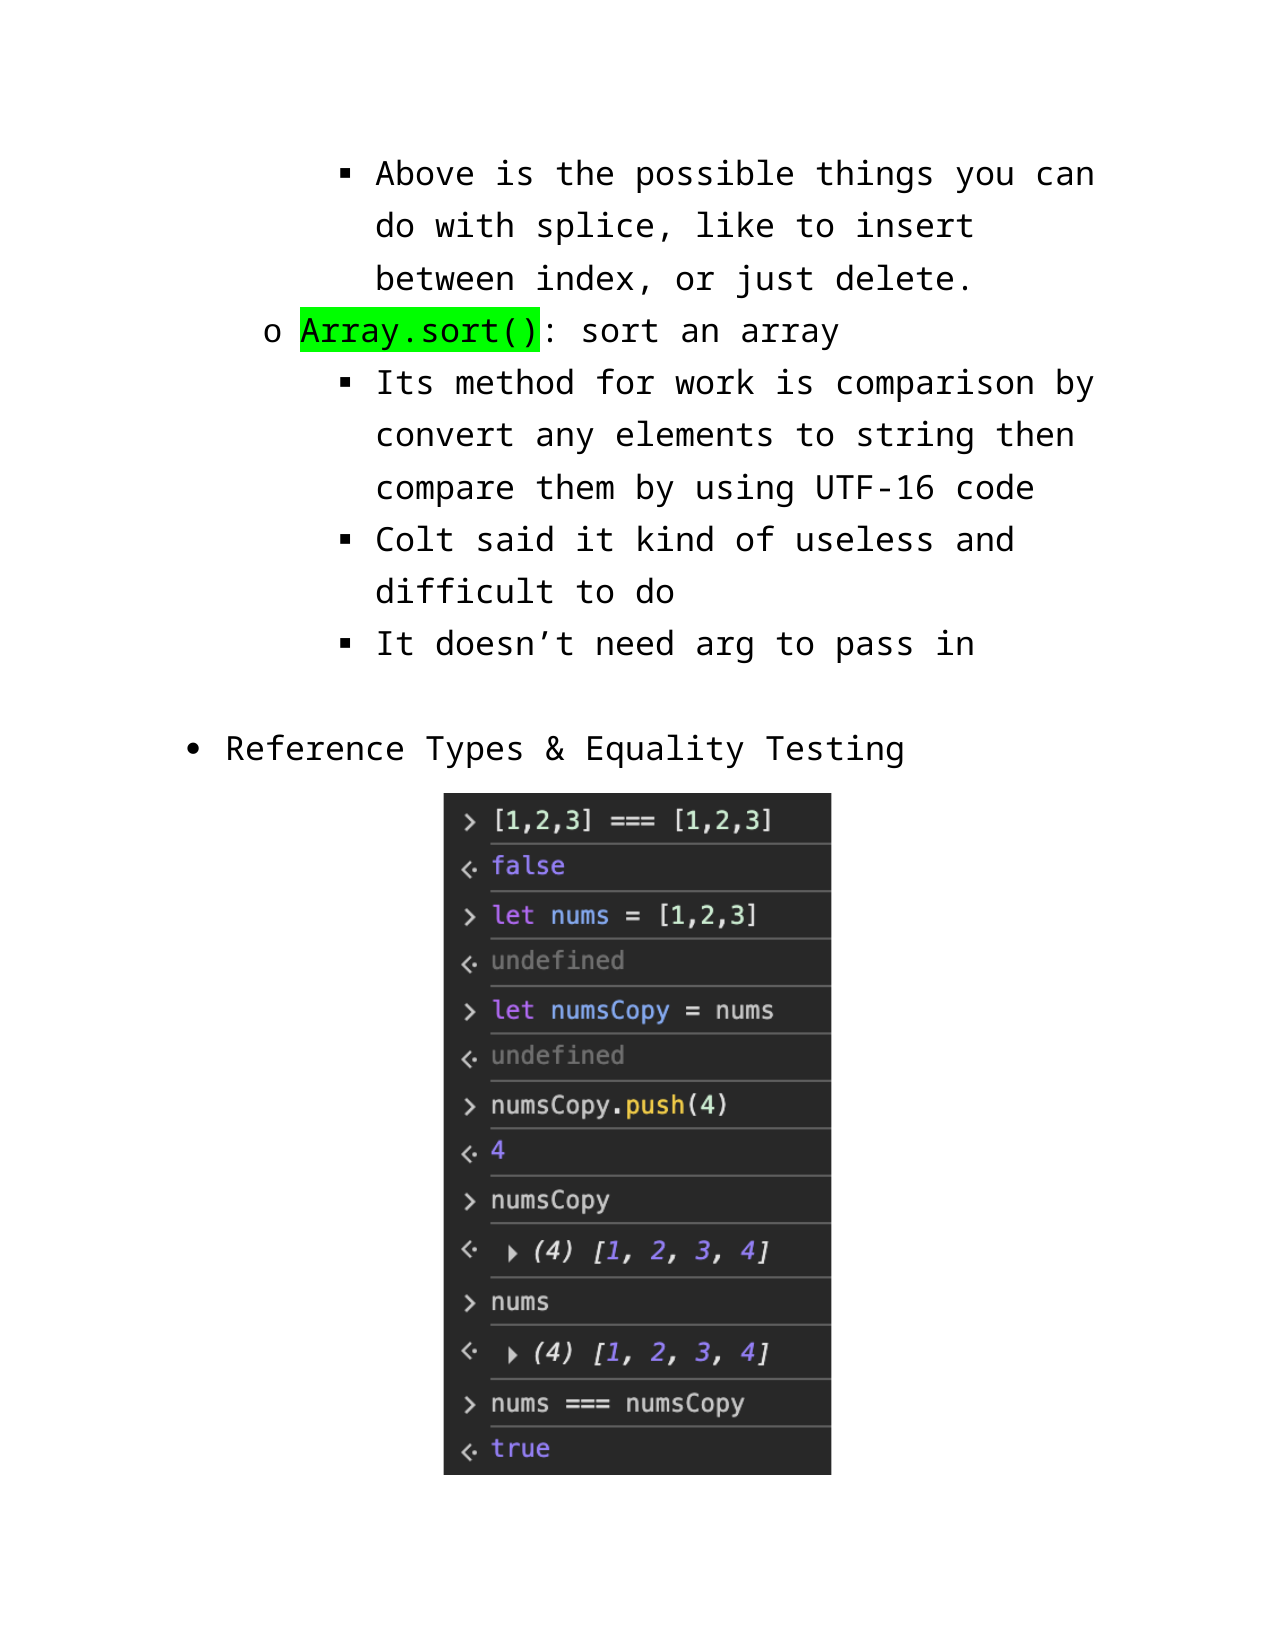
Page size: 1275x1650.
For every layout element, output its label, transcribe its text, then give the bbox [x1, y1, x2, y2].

list Above is the possible things you can do with splice, like to insert between index, or just delete. [337, 150, 1125, 300]
list Its method for work is comparison by convert any elements to string then compare them by using UTF-16 code [337, 359, 1125, 509]
list Array.sort(): sort an array [540, 307, 1125, 352]
list Reference Types & Equality Testing [187, 724, 1125, 770]
picture [443, 793, 832, 1475]
list It doesn’t need arg to pass in [337, 620, 1125, 665]
list Colt said it kind of useless and difficult to do [337, 516, 1125, 613]
list Array.sort(): sort an array [262, 307, 300, 352]
